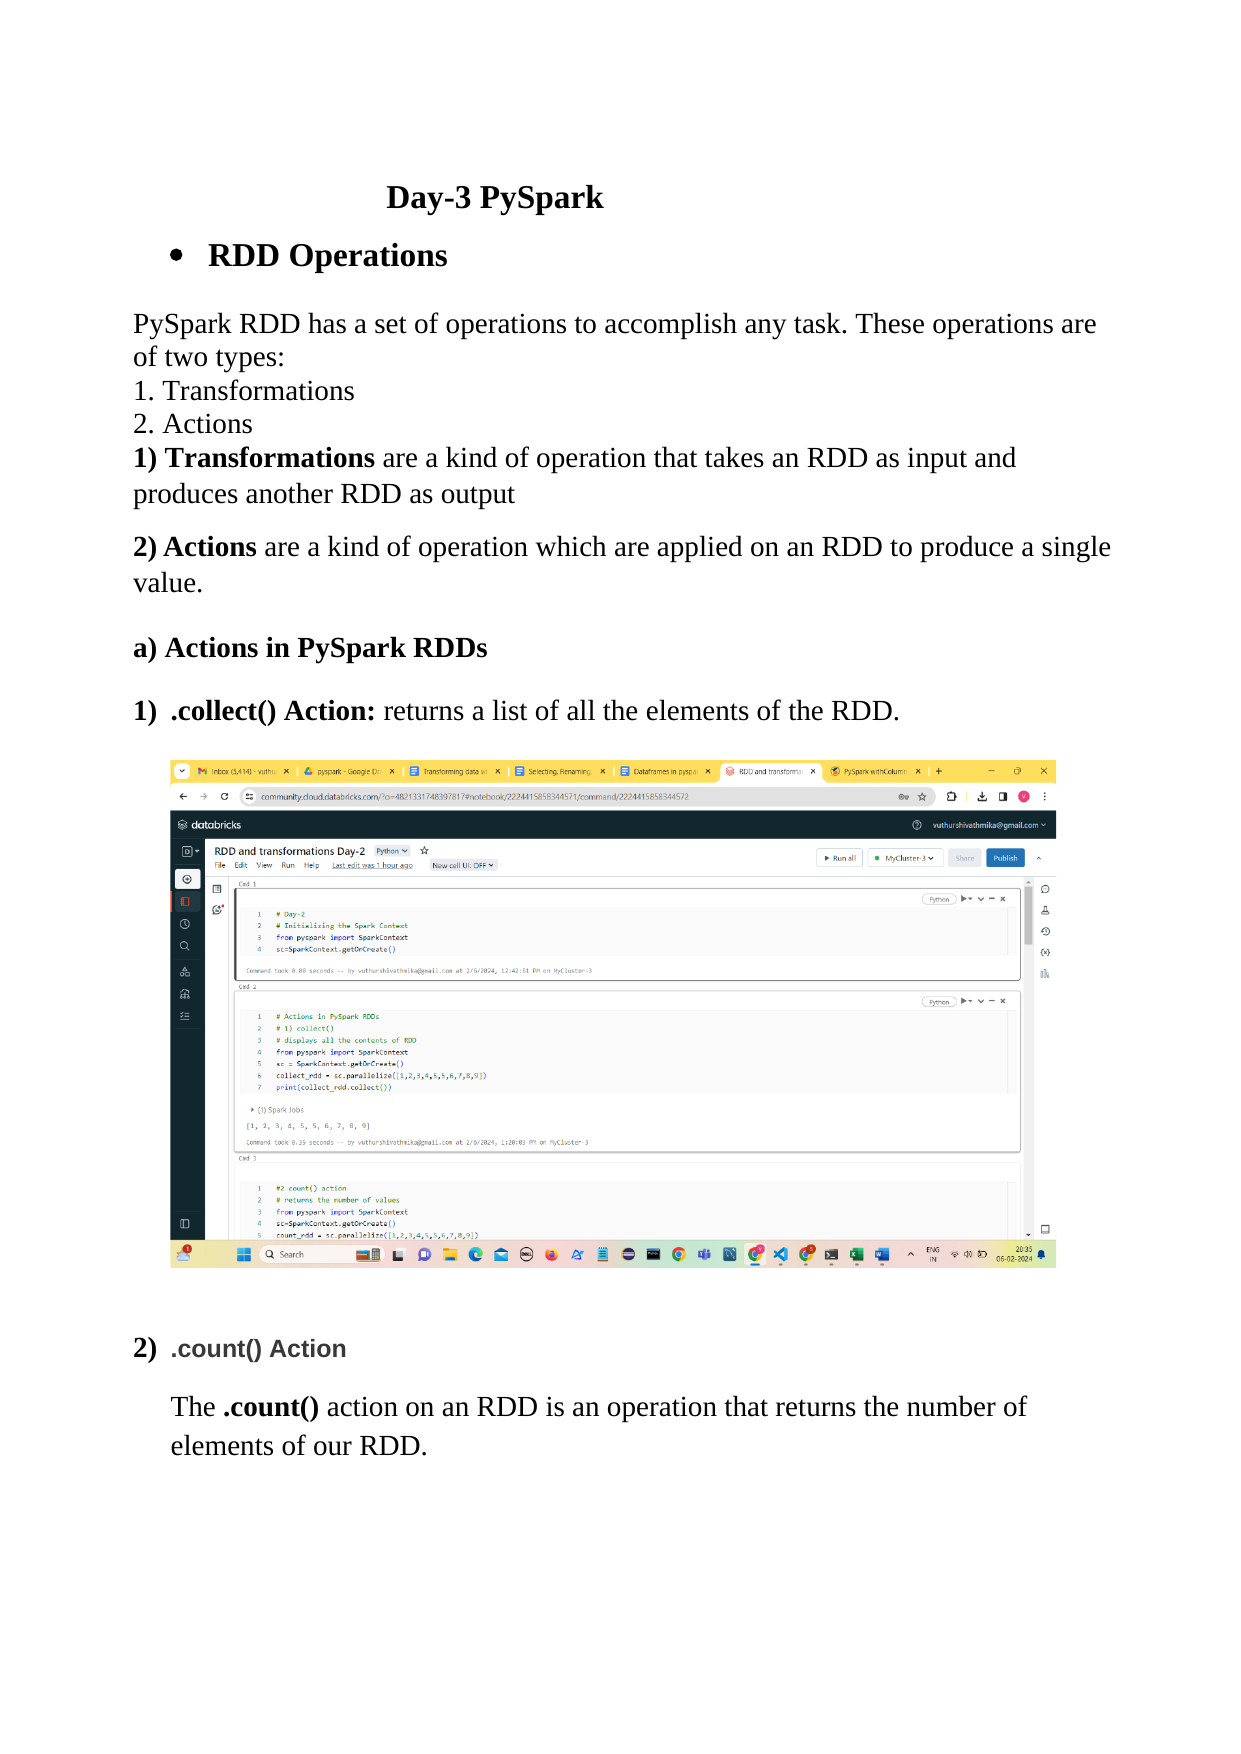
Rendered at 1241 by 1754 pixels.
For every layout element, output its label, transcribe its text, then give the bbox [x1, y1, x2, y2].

text Day-3 PySpark [268, 177, 1122, 216]
text 1. Transformations [133, 373, 1122, 406]
text 2) Actions are a kind of operation which are applied on an RDD to produce a single value. [133, 529, 1122, 598]
text PySpark RDD has a set of operations to accomplish any task. These operations are of two types: [133, 306, 1122, 373]
text 1) Transformations are a kind of operation that takes an RDD as input and produces another RDD as output [133, 440, 1122, 509]
list .collect() Action: returns a list of all the elements of the RDD. [133, 693, 1122, 727]
text 2. Actions [133, 406, 1122, 440]
picture [170, 760, 1057, 1268]
list The .count() action on an RDD is an operation that returns the number of elements of our RDD. [170, 1389, 1122, 1461]
list .count() Action [133, 1331, 1122, 1364]
text a) Actions in PySpark RDDs [133, 630, 1122, 664]
list RDD Operations [170, 235, 1122, 273]
